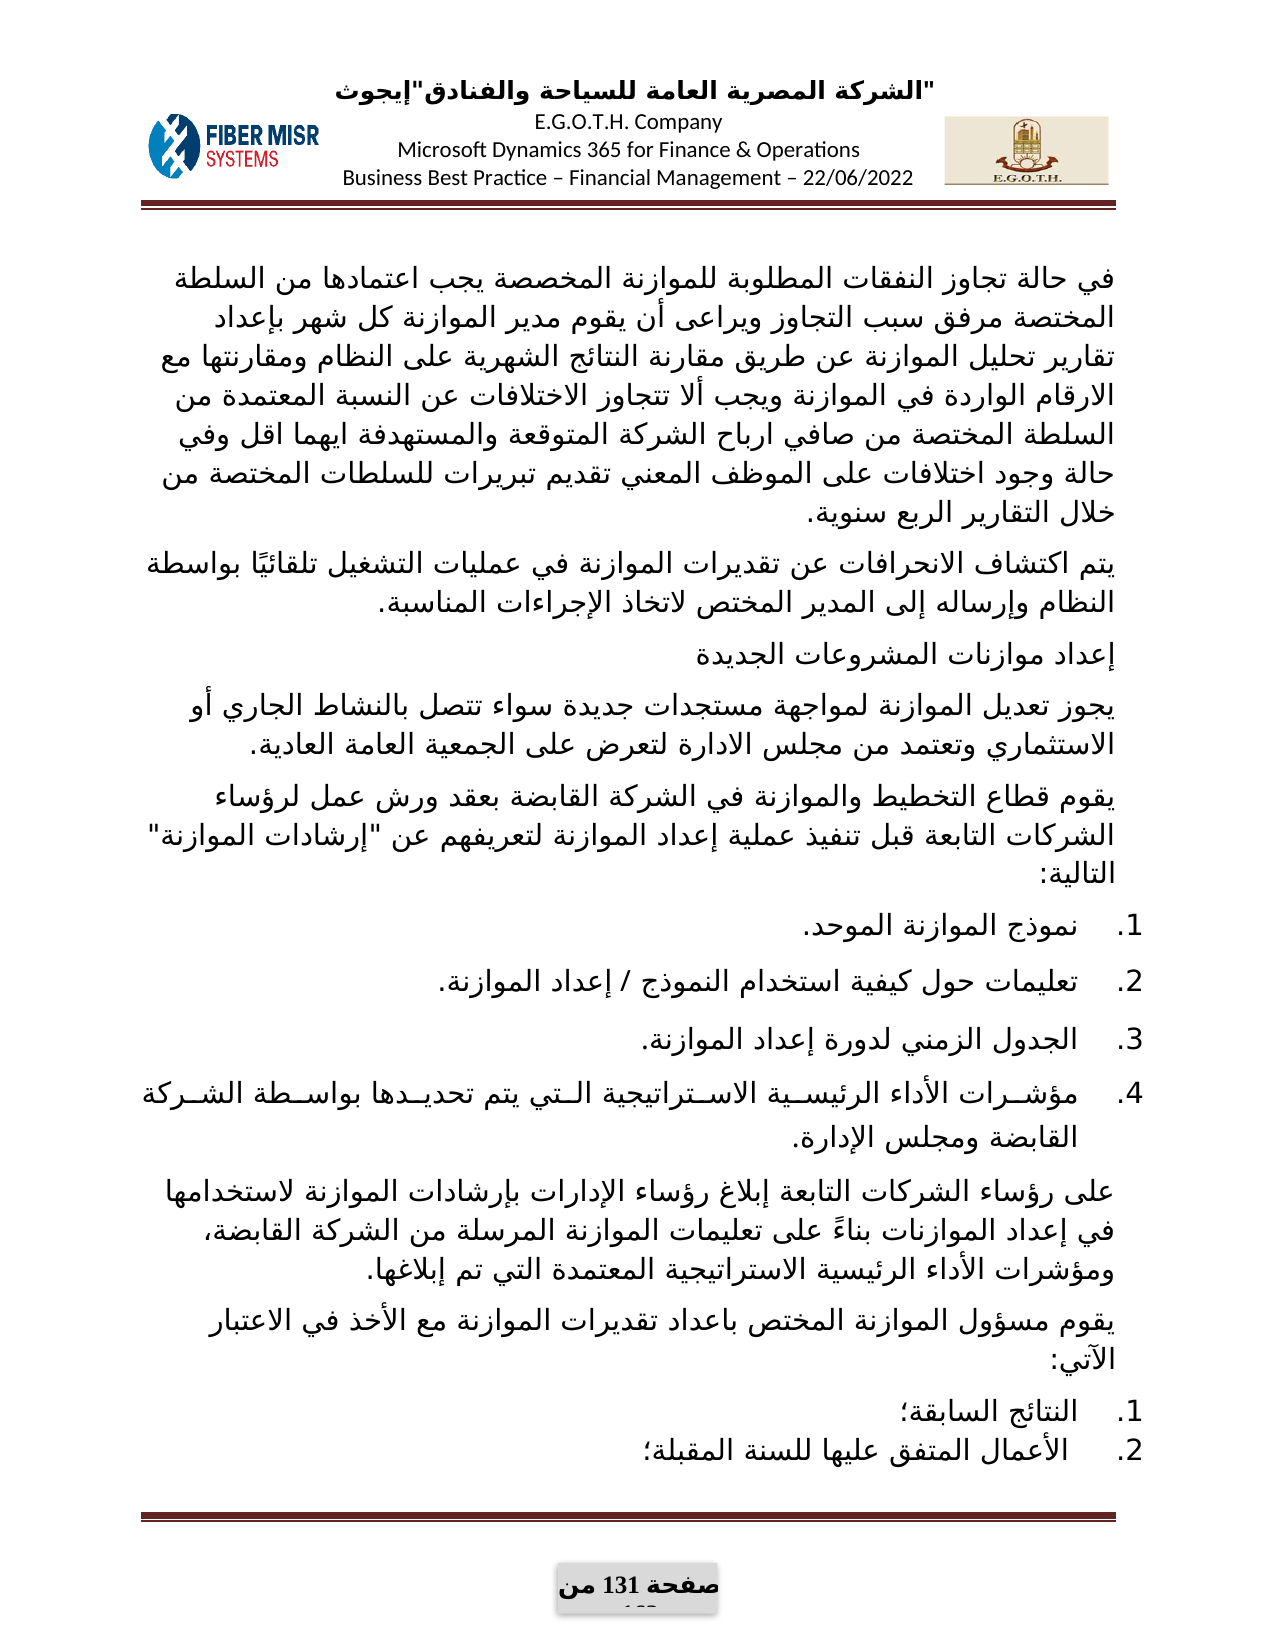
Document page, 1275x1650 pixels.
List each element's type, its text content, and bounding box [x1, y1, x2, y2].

text يقوم مسؤول الموازنة المختص باعداد تقديرات الموازنة مع الأخذ في الاعتبار الآتي: [141, 1303, 1116, 1376]
text على رؤساء الشركات التابعة إبلاغ رؤساء الإدارات بإرشادات الموازنة لاستخدامها في إعداد الموازنات بناءً على تعليمات الموازنة المرسلة من الشركة القابضة، ومؤشرات الأداء الرئيسية الاستراتيجية المعتمدة التي تم إبلاغها. [141, 1174, 1116, 1286]
list نموذج الموازنة الموحد. [141, 908, 1116, 942]
picture [143, 104, 325, 186]
text يقوم قطاع التخطيط والموازنة في الشركة القابضة بعقد ورش عمل لرؤساء الشركات التابعة قبل تنفيذ عملية إعداد الموازنة لتعريفهم عن "إرشادات الموازنة" التالية: [141, 779, 1116, 891]
list تعليمات حول كيفية استخدام النموذج / إعداد الموازنة. [141, 960, 1116, 999]
text في حالة تجاوز النفقات المطلوبة للموازنة المخصصة يجب اعتمادها من السلطة المختصة مرفق سبب التجاوز ويراعى أن يقوم مدير الموازنة كل شهر بإعداد تقارير تحليل الموازنة عن طريق مقارنة النتائج الشهرية على النظام ومقارنتها مع الارقام الواردة في الموازنة ويجب ألا تتجاوز الاختلافات عن النسبة المعتمدة من السلطة المختصة من صافي ارباح الشركة المتوقعة والمستهدفة ايهما اقل وفي حالة وجود اختلافات على الموظف المعني تقديم تبريرات للسلطات المختصة من خلال التقارير الربع سنوية. [141, 261, 1116, 529]
list مؤشرات الأداء الرئيسية الاستراتيجية التي يتم تحديدها بواسطة الشركة القابضة ومجلس الإدارة. [141, 1076, 1116, 1156]
text إعداد موازنات المشروعات الجديدة [141, 637, 1116, 671]
list الأعمال المتفق عليها للسنة المقبلة؛ [141, 1433, 1116, 1467]
text يتم اكتشاف الانحرافات عن تقديرات الموازنة في عمليات التشغيل تلقائيًا بواسطة النظام وإرساله إلى المدير المختص لاتخاذ الإجراءات المناسبة. [141, 547, 1116, 619]
list النتائج السابقة؛ [141, 1394, 1116, 1428]
text يجوز تعديل الموازنة لمواجهة مستجدات جديدة سواء تتصل بالنشاط الجاري أو الاستثماري وتعتمد من مجلس الادارة لتعرض على الجمعية العامة العادية. [141, 688, 1116, 761]
picture [944, 116, 1109, 185]
list الجدول الزمني لدورة إعداد الموازنة. [141, 1018, 1116, 1058]
